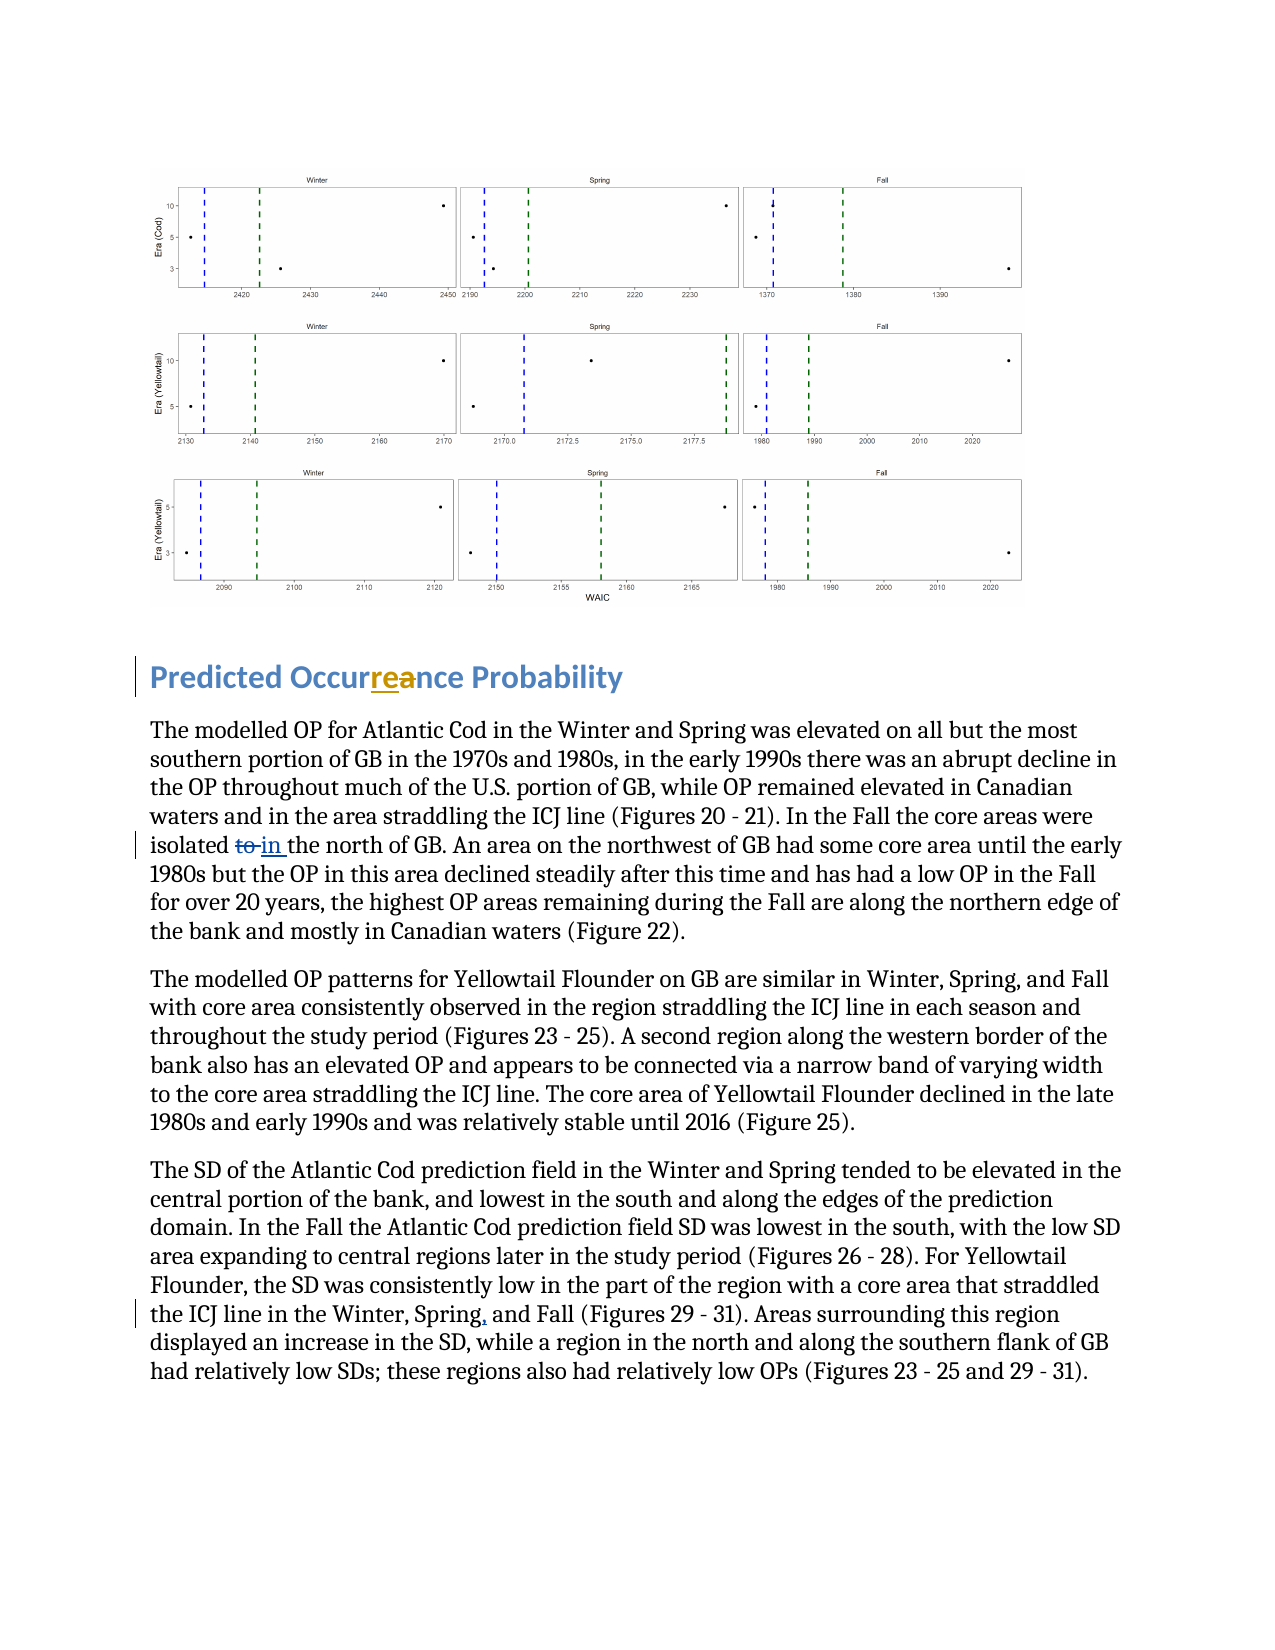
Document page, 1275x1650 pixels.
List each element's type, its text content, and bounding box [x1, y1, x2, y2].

text The modelled OP for Atlantic Cod in the Winter and Spring was elevated on all but the most southern portion of GB in the 1970s and 1980s, in the early 1990s there was an abrupt decline in the OP throughout much of the U.S. portion of GB, while OP remained elevated in Canadian waters and in the area straddling the ICJ line (Figures 20 - 21). In the Fall the core areas were isolated the north of GB. An area on the northwest of GB had some core area until the early 1980s but the OP in this area declined steadily after this time and has had a low OP in the Fall for over 20 years, the highest OP areas remaining during the Fall are along the northern edge of the bank and mostly in Canadian waters (Figure 22). [150, 716, 1125, 946]
picture [150, 168, 1025, 607]
subtitle Predicted Occurnce Probability [150, 656, 1125, 697]
text The modelled OP patterns for Yellowtail Flounder on GB are similar in Winter, Spring, and Fall with core area consistently observed in the region straddling the ICJ line in each season and throughout the study period (Figures 23 - 25). A second region along the western border of the bank also has an elevated OP and appears to be connected via a narrow band of varying width to the core area straddling the ICJ line. The core area of Yellowtail Flounder declined in the late 1980s and early 1990s and was relatively stable until 2016 (Figure 25). [150, 964, 1125, 1137]
text The SD of the Atlantic Cod prediction field in the Winter and Spring tended to be elevated in the central portion of the bank, and lowest in the south and along the edges of the prediction domain. In the Fall the Atlantic Cod prediction field SD was lowest in the south, with the low SD area expanding to central regions later in the study period (Figures 26 - 28). For Yellowtail Flounder, the SD was consistently low in the part of the region with a core area that straddled the ICJ line in the Winter, Spring and Fall (Figures 29 - 31). Areas surrounding this region displayed an increase in the SD, while a region in the north and along the southern flank of GB had relatively low SDs; these regions also had relatively low OPs (Figures 23 - 25 and 29 - 31). [150, 1156, 1125, 1386]
